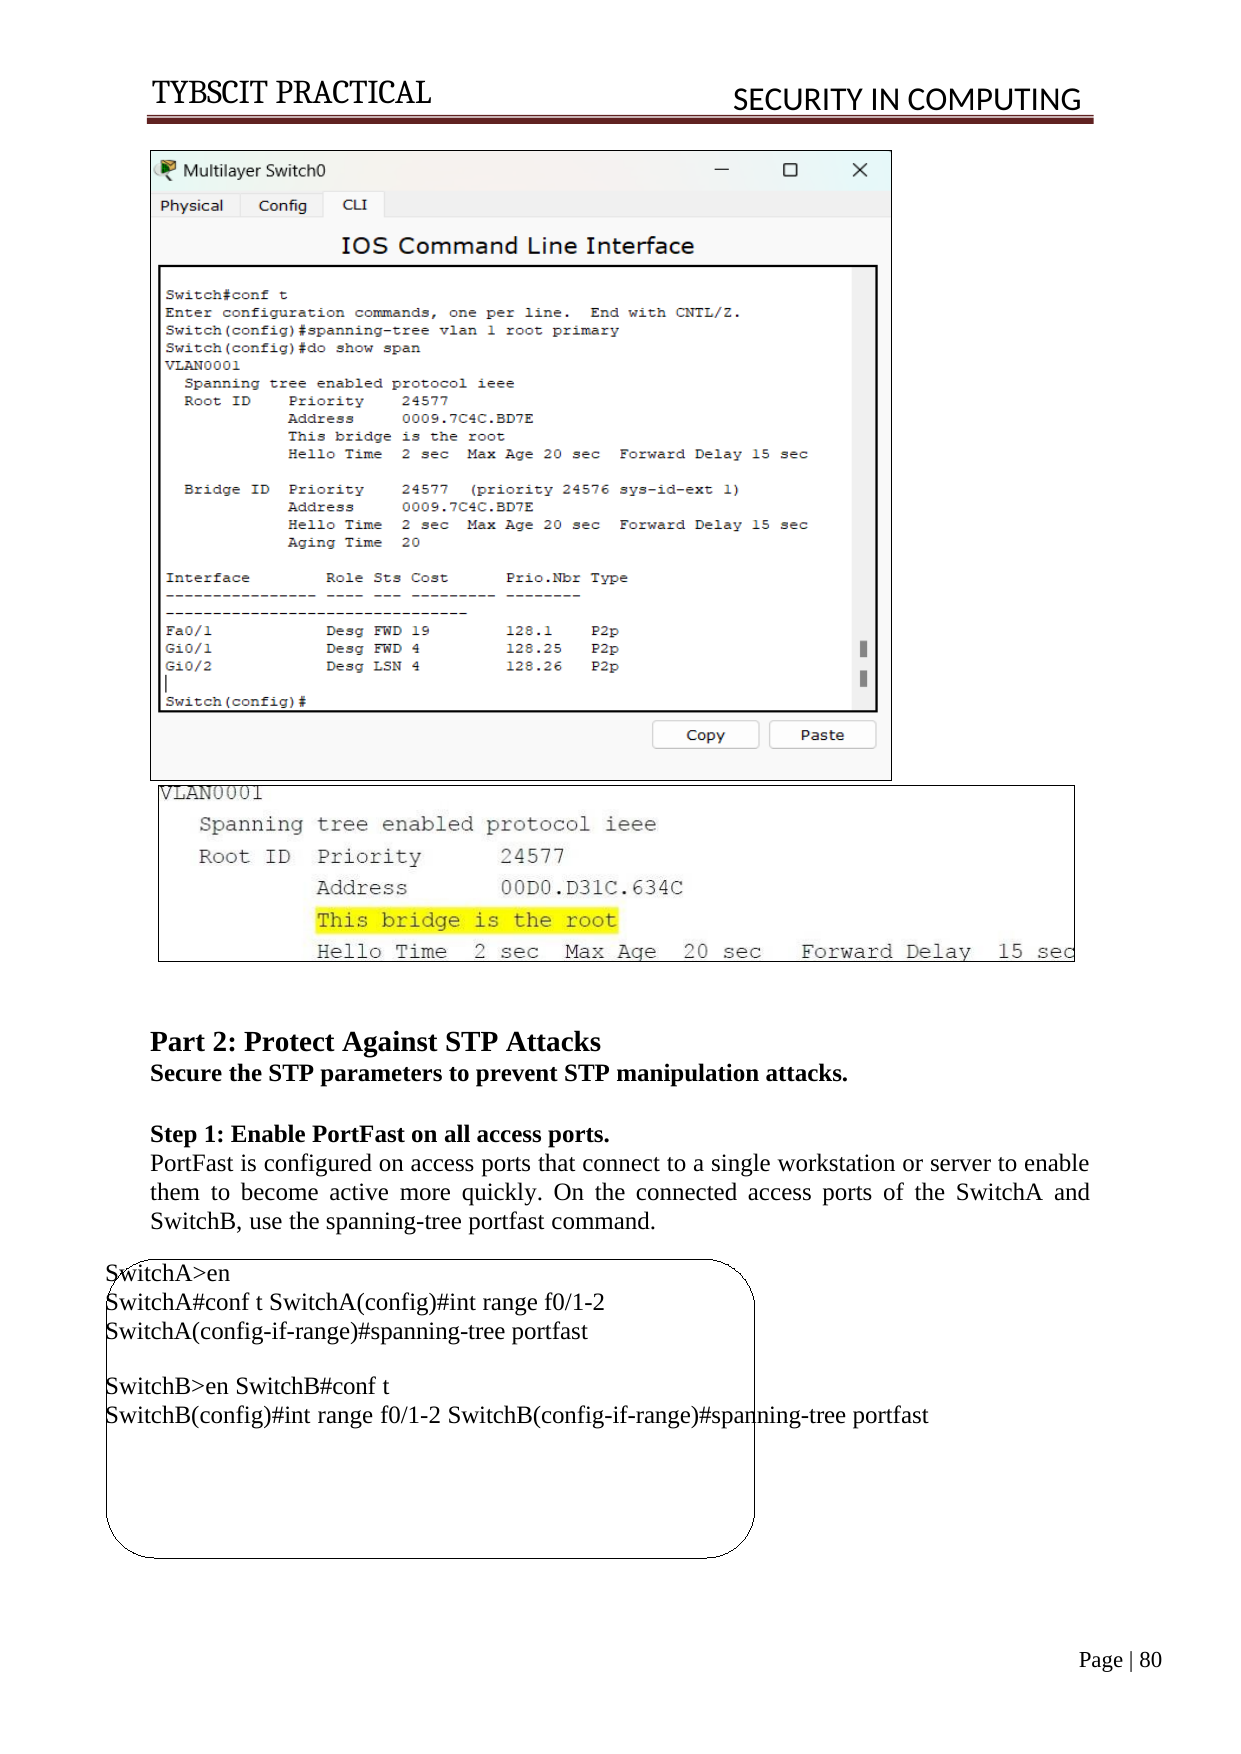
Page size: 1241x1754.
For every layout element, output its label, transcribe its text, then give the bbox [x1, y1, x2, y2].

picture [159, 786, 1074, 961]
subtitle Secure the STP parameters to prevent STP manipulation attacks. [150, 1058, 1171, 1086]
subtitle Part 2: Protect Against STP Attacks [150, 1024, 1171, 1057]
text PortFast is configured on access ports that connect to a single workstation or server to enable them to become active more quickly. On the connected access ports of the SwitchA and SwitchB, use the spanning-tree portfast command. [150, 1148, 1091, 1235]
text Step 1: Enable PortFast on all access ports. [150, 1120, 1171, 1148]
picture [151, 151, 891, 780]
